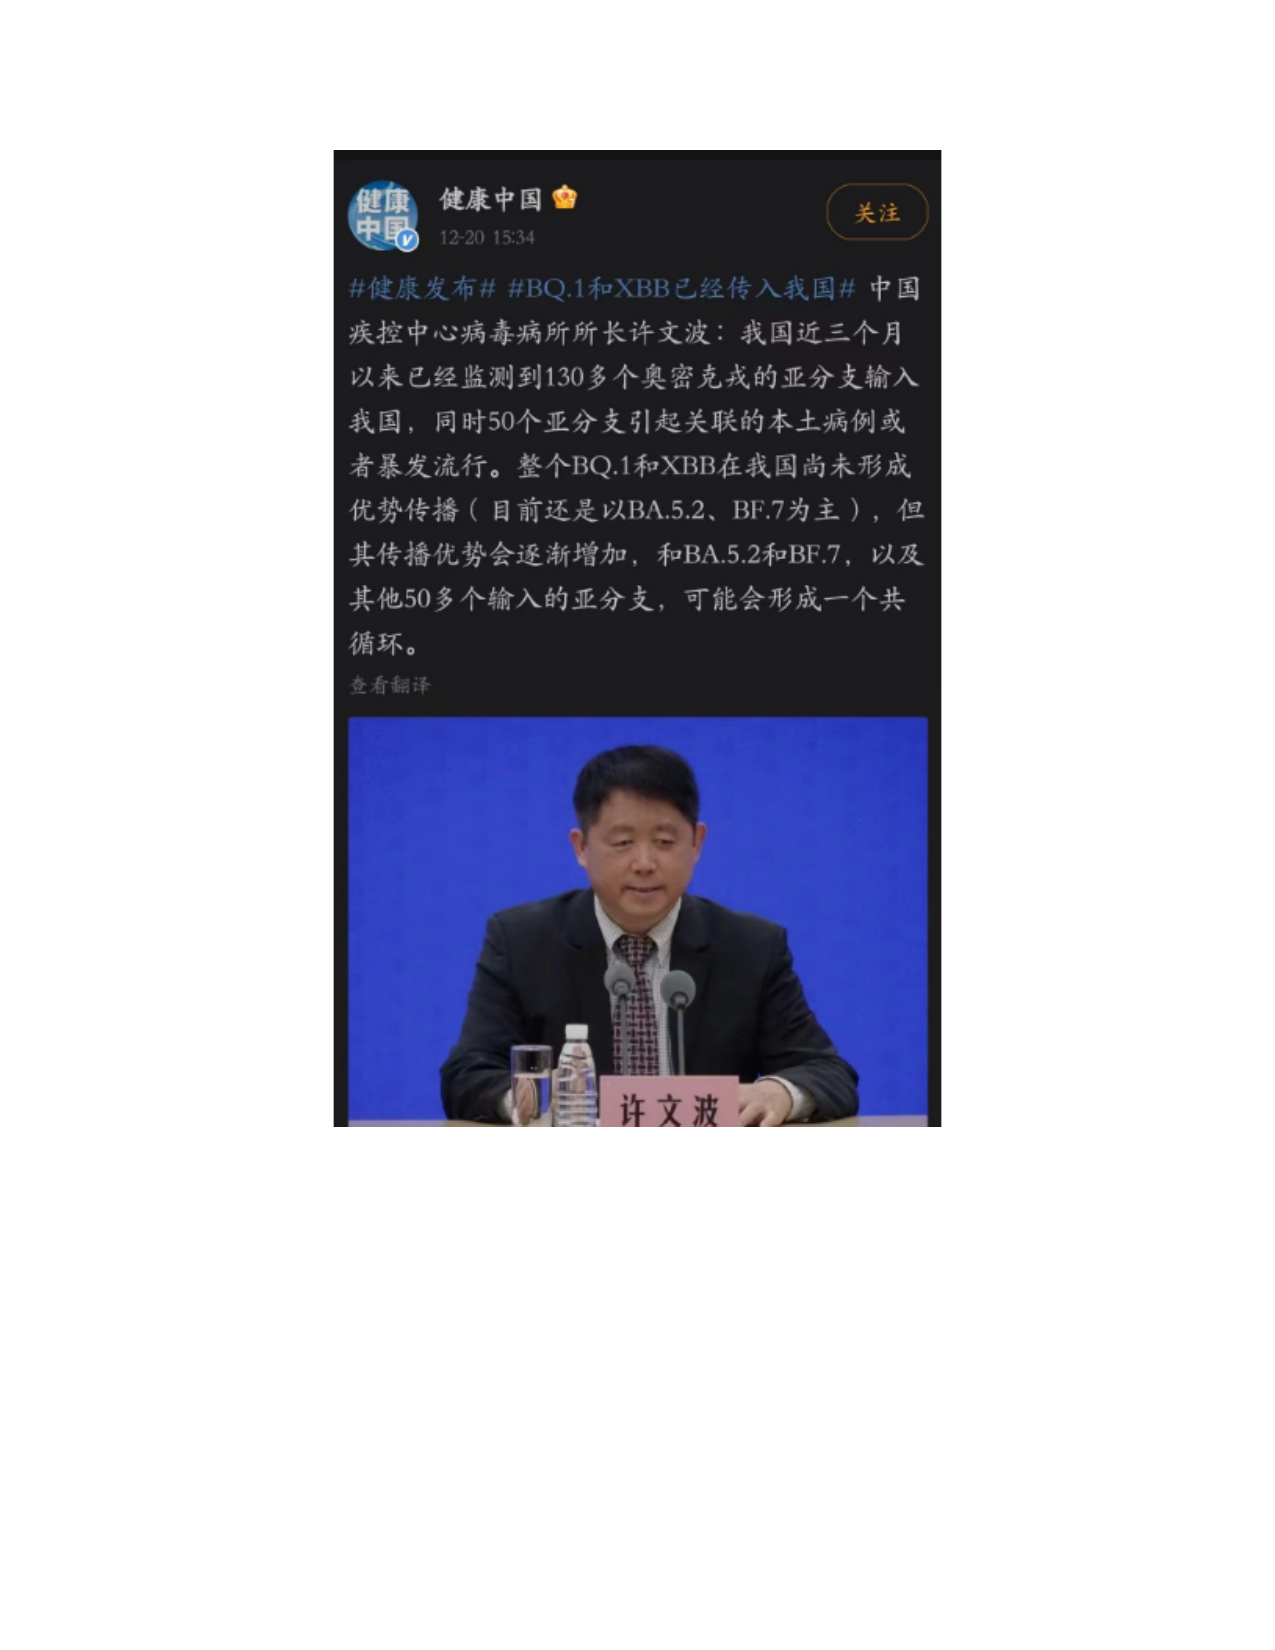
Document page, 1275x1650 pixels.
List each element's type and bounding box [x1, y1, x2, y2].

picture [333, 150, 942, 1127]
